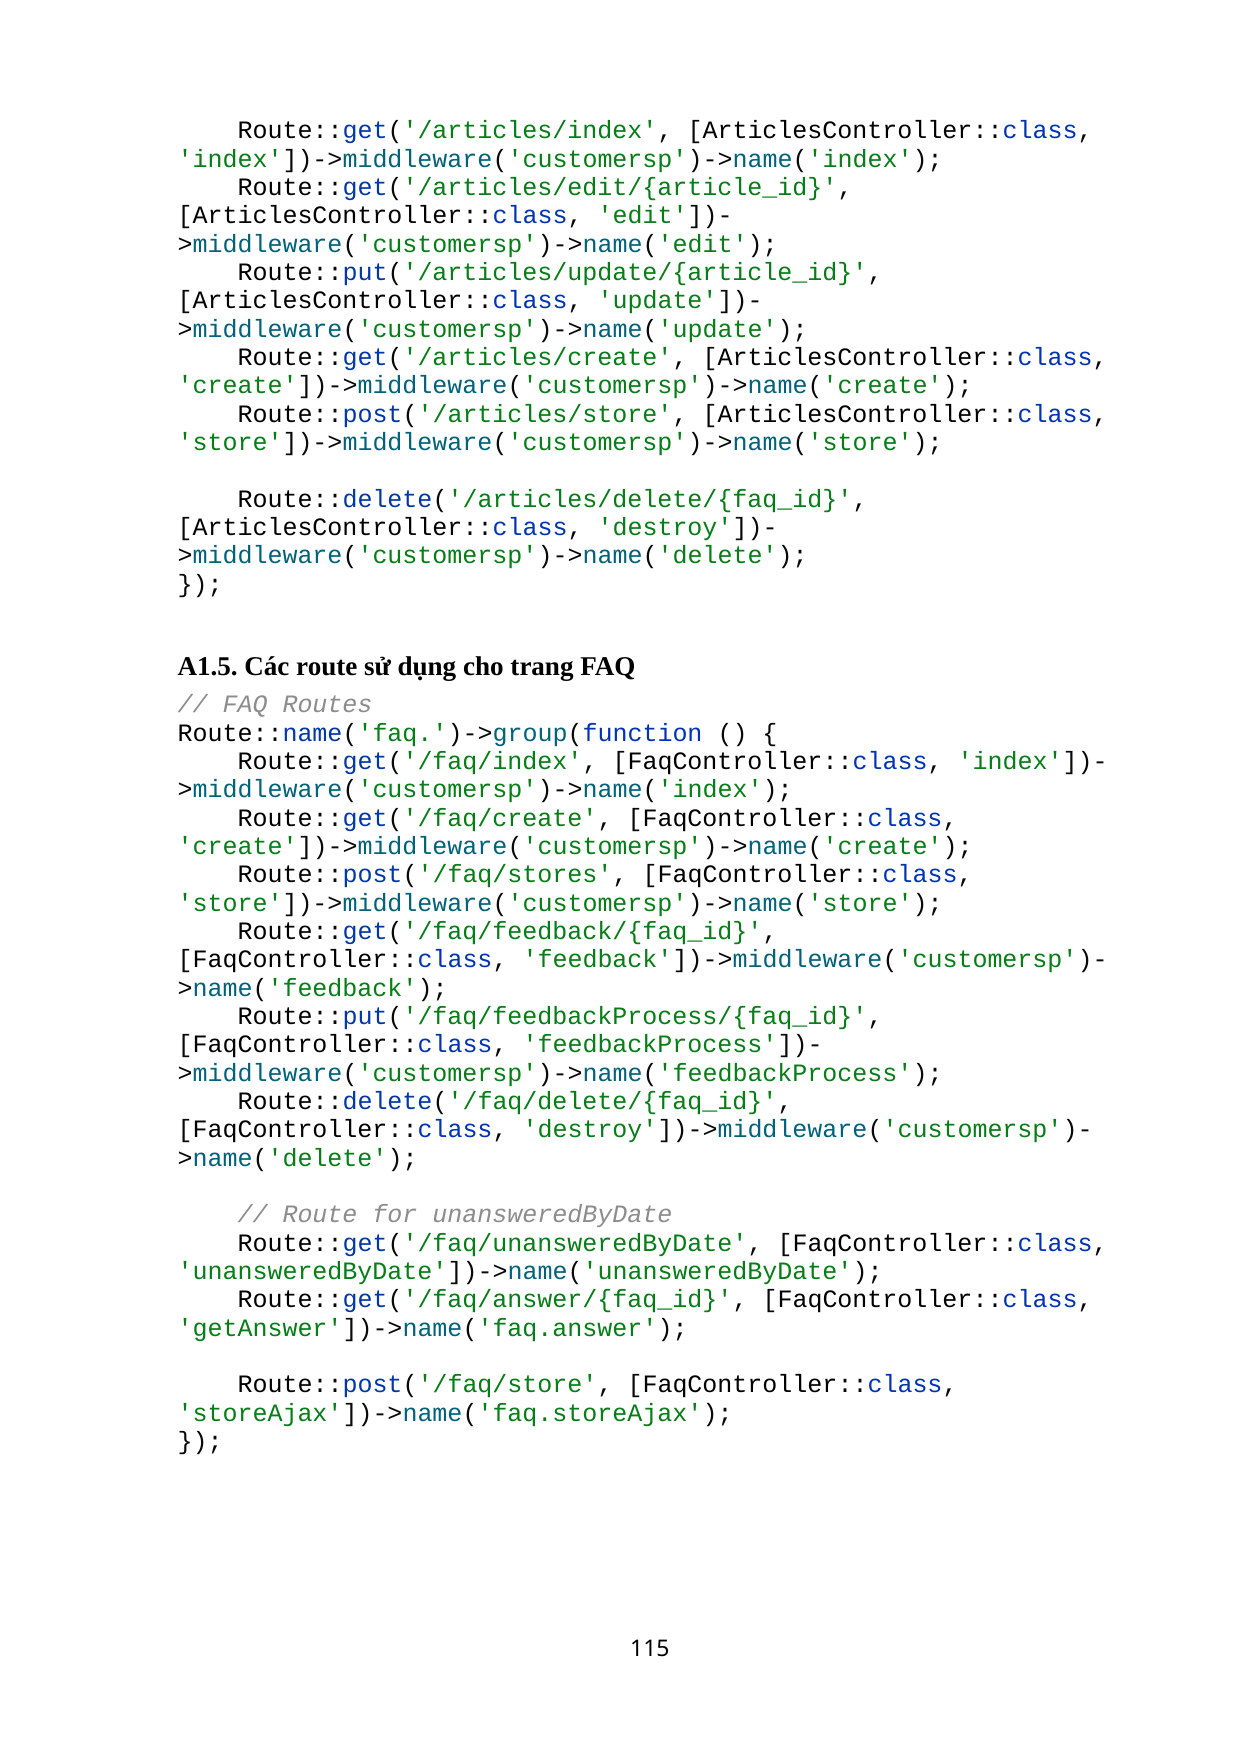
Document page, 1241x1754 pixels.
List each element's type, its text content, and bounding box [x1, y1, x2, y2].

subtitle A1.5. Các route sử dụng cho trang FAQ [177, 650, 1122, 681]
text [177, 118, 1122, 600]
text // FAQ Routes Route::name('faq.')->group(function () { Route::get('/faq/index', [FaqController::class, 'index'])->middleware('customersp')->name('index'); Route::get('/faq/create', [FaqController::class, 'create'])->middleware('customersp')->name('create'); Route::post('/faq/stores', [FaqController::class, 'store'])->middleware('customersp')->name('store'); Route::get('/faq/feedback/{faq_id}', [FaqController::class, 'feedback'])->middleware('customersp')->name('feedback'); Route::put('/faq/feedbackProcess/{faq_id}', [FaqController::class, 'feedbackProcess'])->middleware('customersp')->name('feedbackProcess'); Route::delete('/faq/delete/{faq_id}', [FaqController::class, 'destroy'])->middleware('customersp')->name('delete'); // Route for unansweredByDate Route::get('/faq/unansweredByDate', [FaqController::class, 'unansweredByDate'])->name('unansweredByDate'); Route::get('/faq/answer/{faq_id}', [FaqController::class, 'getAnswer'])->name('faq.answer'); Route::post('/faq/store', [FaqController::class, 'storeAjax'])->name('faq.storeAjax'); }); [177, 692, 1122, 1457]
